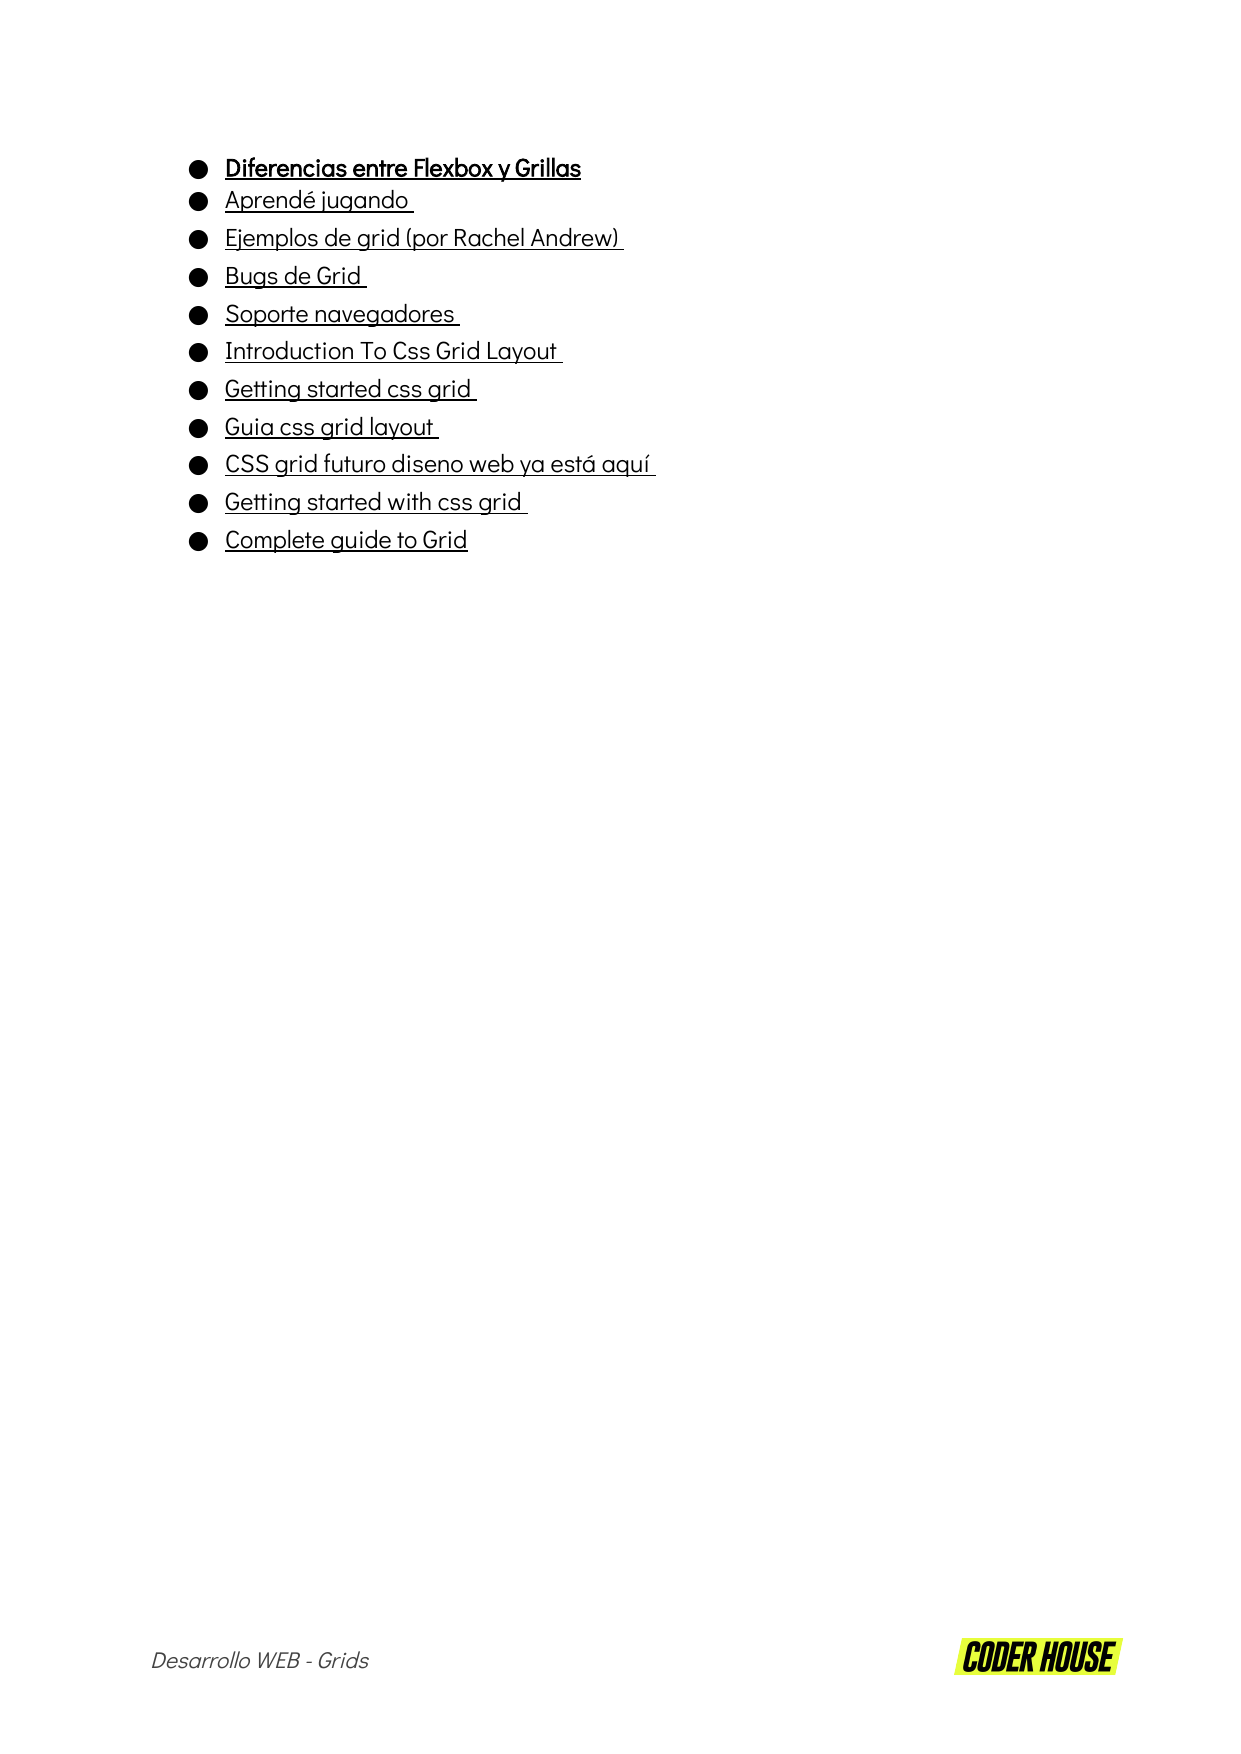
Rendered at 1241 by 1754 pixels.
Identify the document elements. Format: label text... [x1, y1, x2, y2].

list Aprendé jugando [187, 183, 1090, 216]
list Guia css grid layout [187, 409, 1090, 442]
list Ejemplos de grid (por Rachel Andrew) [187, 221, 1090, 253]
list Getting started with css grid [187, 484, 1090, 517]
list Getting started css grid [187, 371, 1090, 404]
list Complete guide to Grid [187, 522, 1090, 555]
list Soporte navegadores [187, 296, 1090, 329]
list Introduction To Css Grid Layout [187, 334, 1090, 366]
list CSS grid futuro diseno web ya está aquí [187, 447, 1090, 479]
picture [950, 1632, 1127, 1681]
list Bugs de Grid [187, 258, 1090, 291]
title Diferencias entre Flexbox y Grillas [187, 150, 1090, 183]
